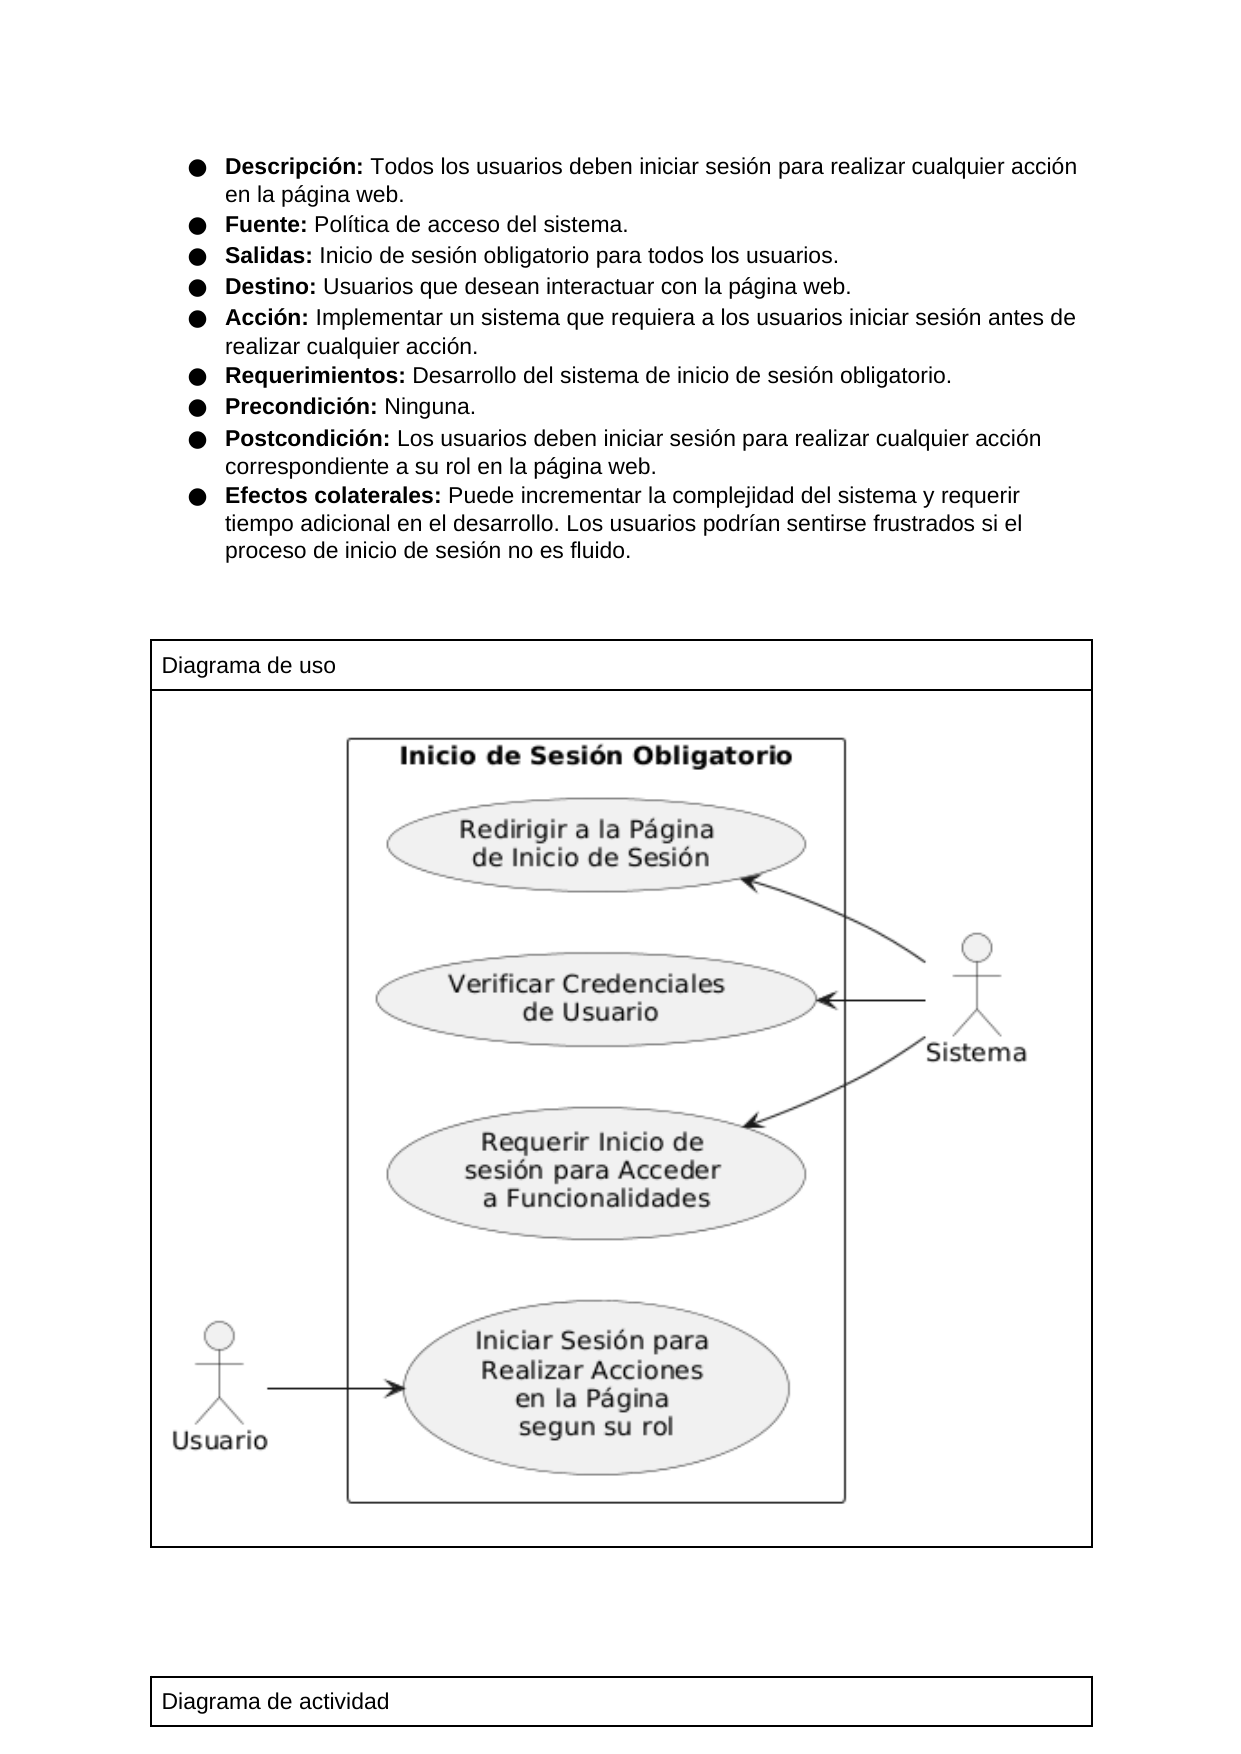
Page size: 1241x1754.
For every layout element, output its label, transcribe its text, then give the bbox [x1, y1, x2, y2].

list Salidas: Inicio de sesión obligatorio para todos los usuarios. [187, 239, 1090, 270]
list Descripción: Todos los usuarios deben iniciar sesión para realizar cualquier acción en la página web. [187, 150, 1090, 208]
table_cell [152, 691, 1091, 1546]
table_header Diagrama de uso [152, 641, 1091, 689]
list Precondición: Ninguna. [187, 390, 1090, 421]
table_header Diagrama de actividad [152, 1678, 1091, 1725]
list Fuente: Política de acceso del sistema. [187, 208, 1090, 239]
list Acción: Implementar un sistema que requiera a los usuarios iniciar sesión antes de realizar cualquier acción. [187, 301, 1090, 359]
list Requerimientos: Desarrollo del sistema de inicio de sesión obligatorio. [187, 359, 1090, 390]
list Destino: Usuarios que desean interactuar con la página web. [187, 270, 1090, 301]
list Efectos colaterales: Puede incrementar la complejidad del sistema y requerir tiempo adicional en el desarrollo. Los usuarios podrían sentirse frustrados si el proceso de inicio de sesión no es fluido. [187, 479, 1090, 563]
list Postcondición: Los usuarios deben iniciar sesión para realizar cualquier acción correspondiente a su rol en la página web. [187, 421, 1090, 479]
picture [161, 726, 1038, 1511]
